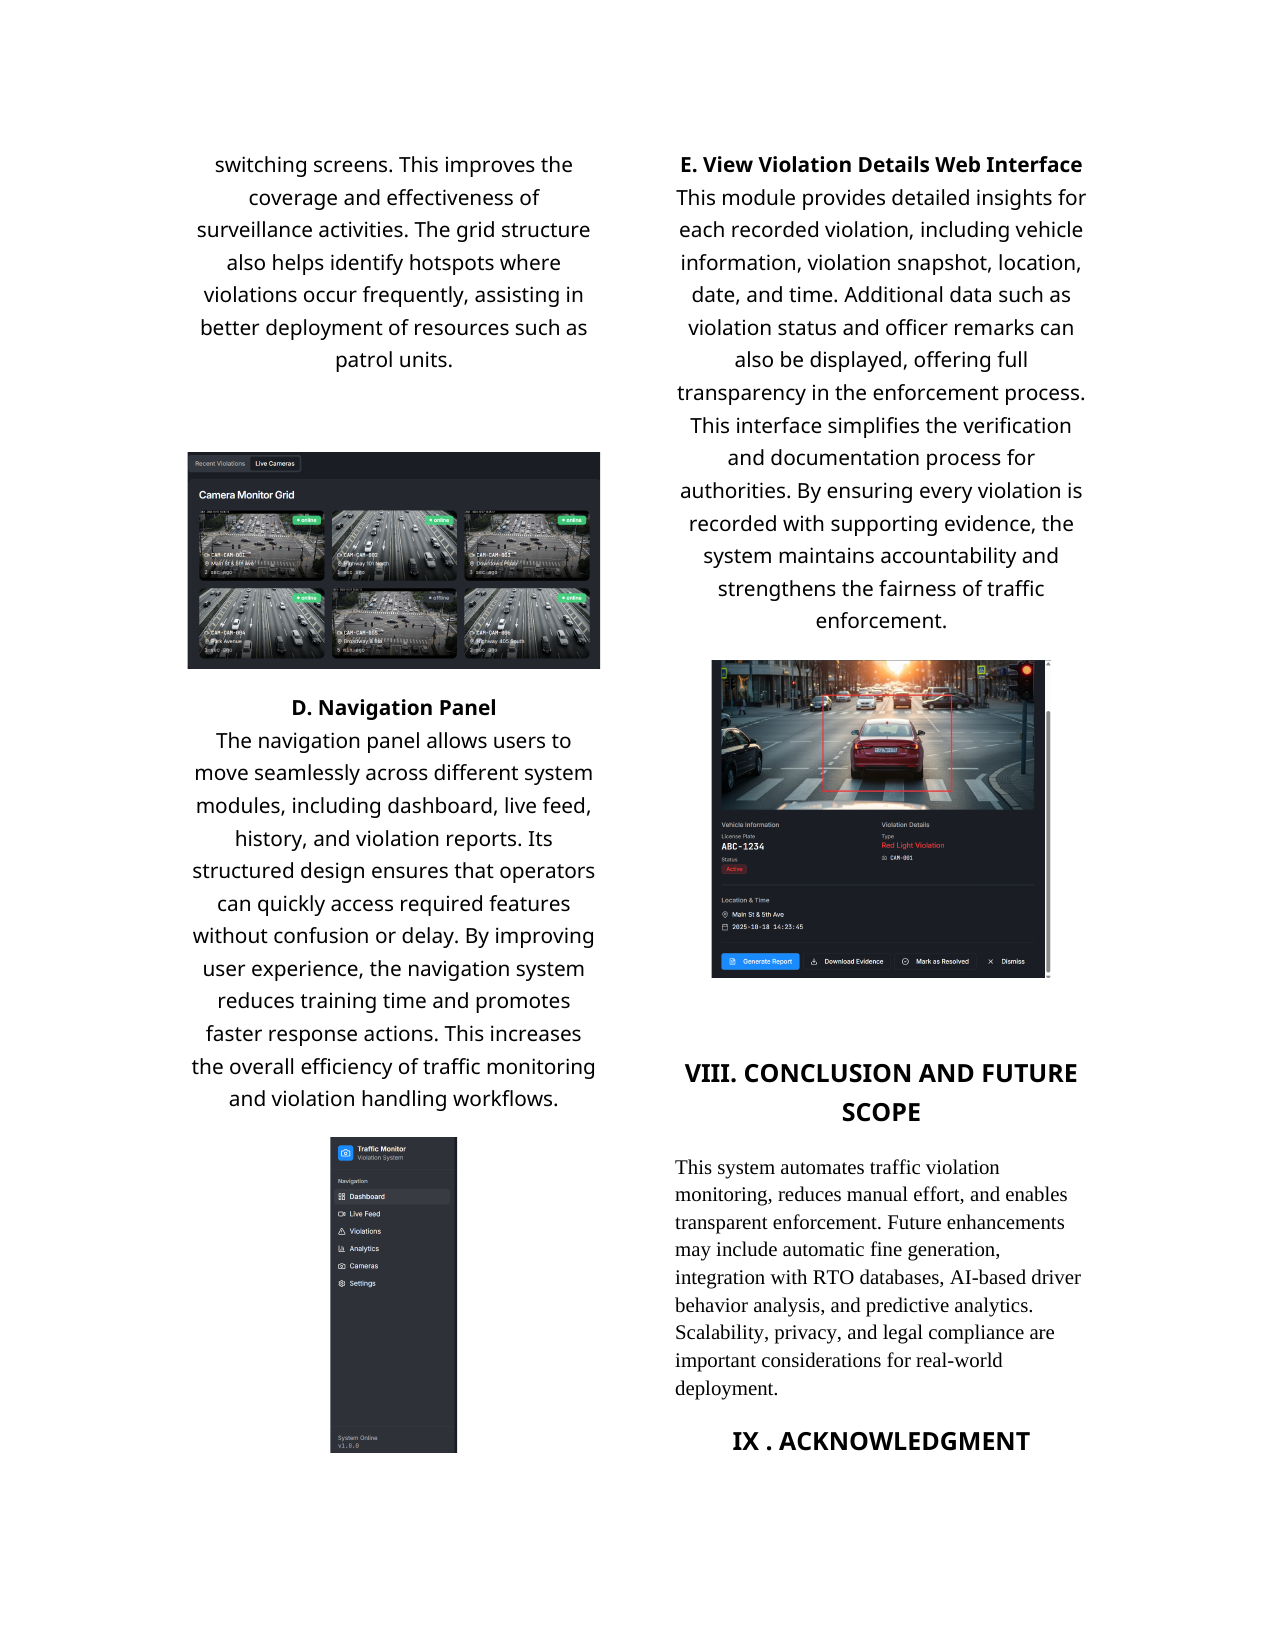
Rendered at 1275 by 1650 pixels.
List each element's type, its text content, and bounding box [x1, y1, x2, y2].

text This system automates traffic violation monitoring, reduces manual effort, and enables transparent enforcement. Future enhancements may include automatic fine generation, integration with RTO databases, AI-based driver behavior analysis, and predictive analytics. Scalability, privacy, and legal compliance are important considerations for real-world deployment. [675, 1154, 1087, 1399]
text IX . ACKNOWLEDGMENT [675, 1424, 1087, 1458]
picture [330, 1137, 458, 1453]
picture [711, 660, 1051, 978]
text VIII. CONCLUSION AND FUTURE SCOPE [675, 1055, 1087, 1129]
picture [187, 452, 600, 669]
text D. Navigation Panel The navigation panel allows users to move seamlessly across different system modules, including dashboard, live feed, history, and violation reports. Its structured design ensures that operators can quickly access required features without confusion or delay. By improving user experience, the navigation system reduces training time and promotes faster response actions. This increases the overall efficiency of traffic monitoring and violation handling workflows. [187, 693, 600, 1113]
text E. View Violation Details Web Interface This module provides detailed insights for each recorded violation, including vehicle information, violation snapshot, location, date, and time. Additional data such as violation status and officer remarks can also be displayed, offering full transparency in the enforcement process. This interface simplifies the verification and documentation process for authorities. By ensuring every violation is recorded with supporting evidence, the system maintains accountability and strengthens the fairness of traffic enforcement. [675, 150, 1087, 635]
